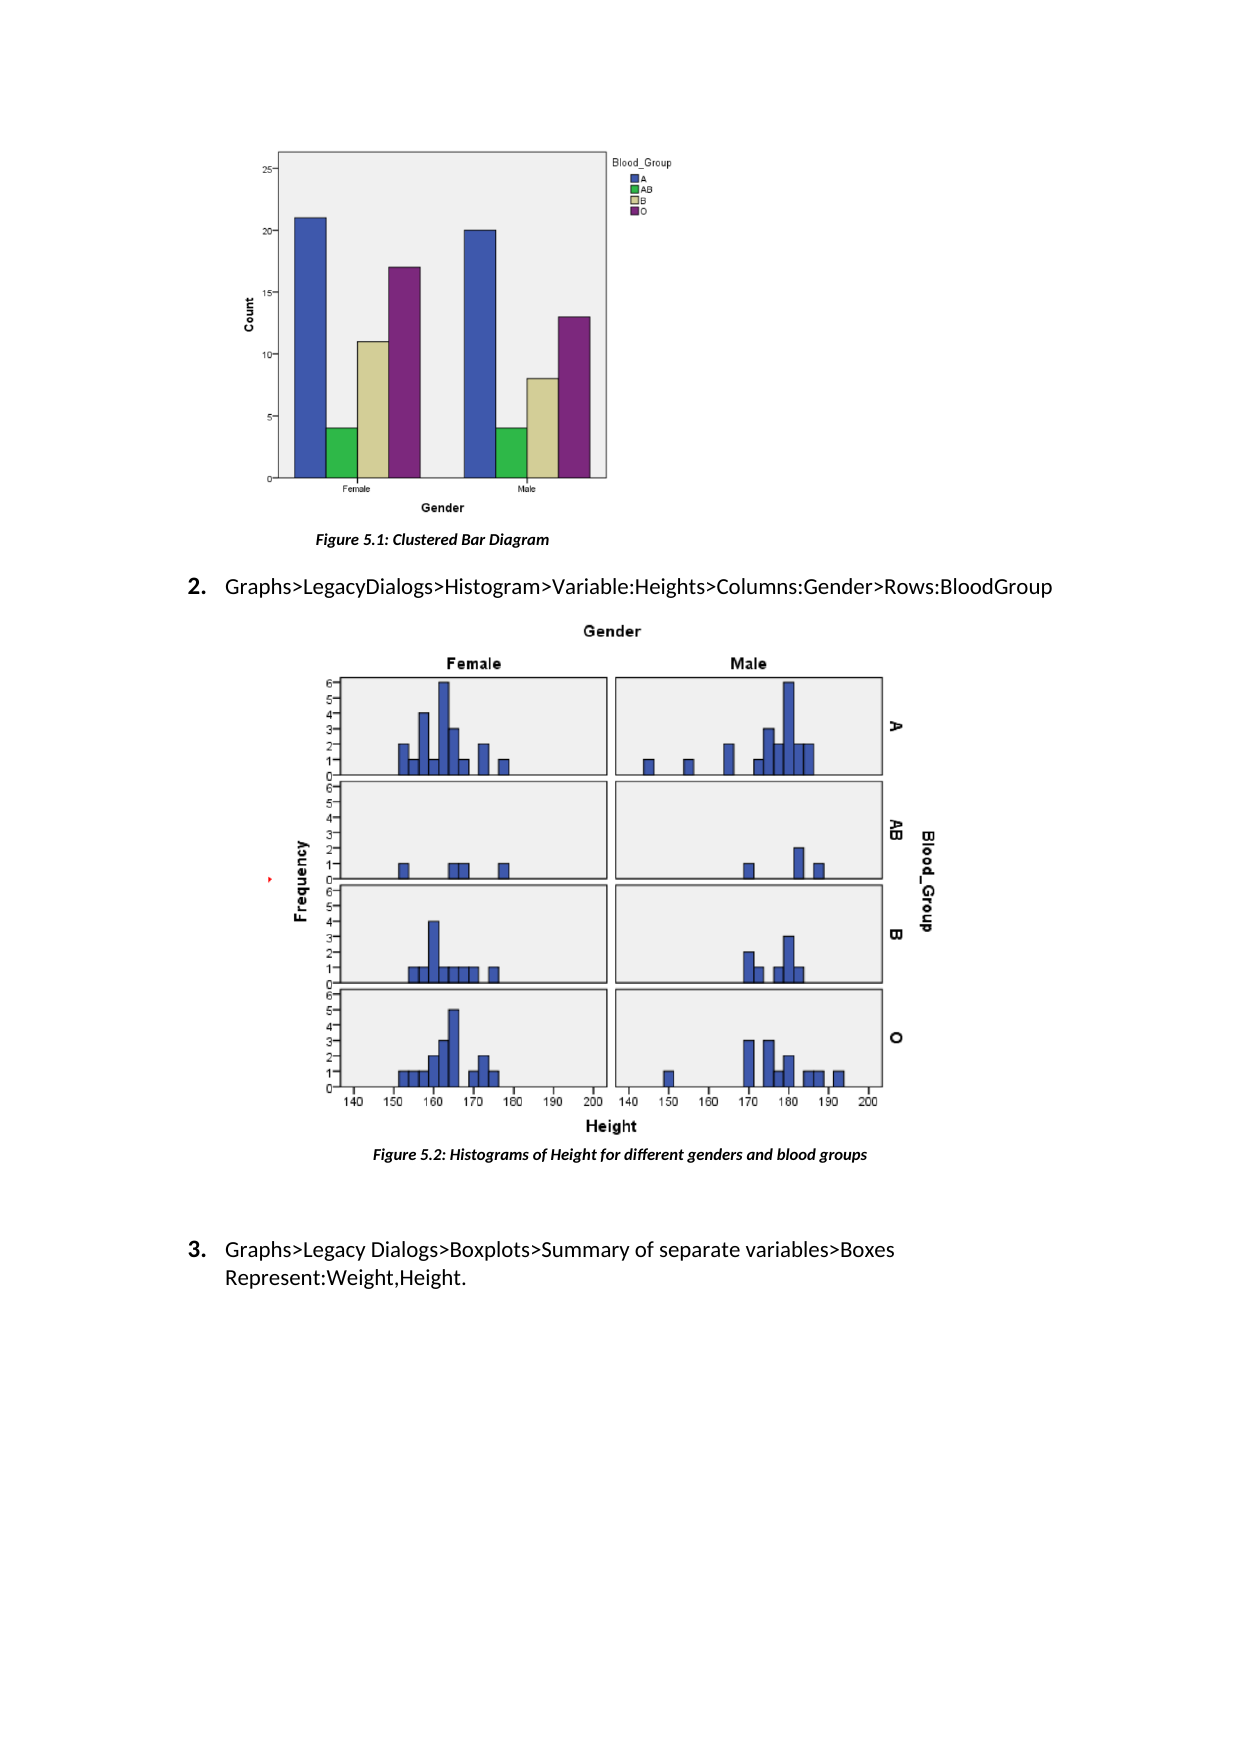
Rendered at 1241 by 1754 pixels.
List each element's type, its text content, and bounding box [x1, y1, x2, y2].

text Figure 5.1: Clustered Bar Diagram [150, 529, 1090, 549]
list Graphs>Legacy Dialogs>Boxplots>Summary of separate variables>Boxes Represent:Weight,Height. [187, 1233, 1090, 1291]
picture [268, 610, 972, 1145]
picture [225, 150, 695, 530]
text Figure 5.2: Histograms of Height for different genders and blood groups [150, 1145, 1090, 1165]
list Graphs>LegacyDialogs>Histogram>Variable:Heights>Columns:Gender>Rows:BloodGroup [187, 570, 1090, 601]
